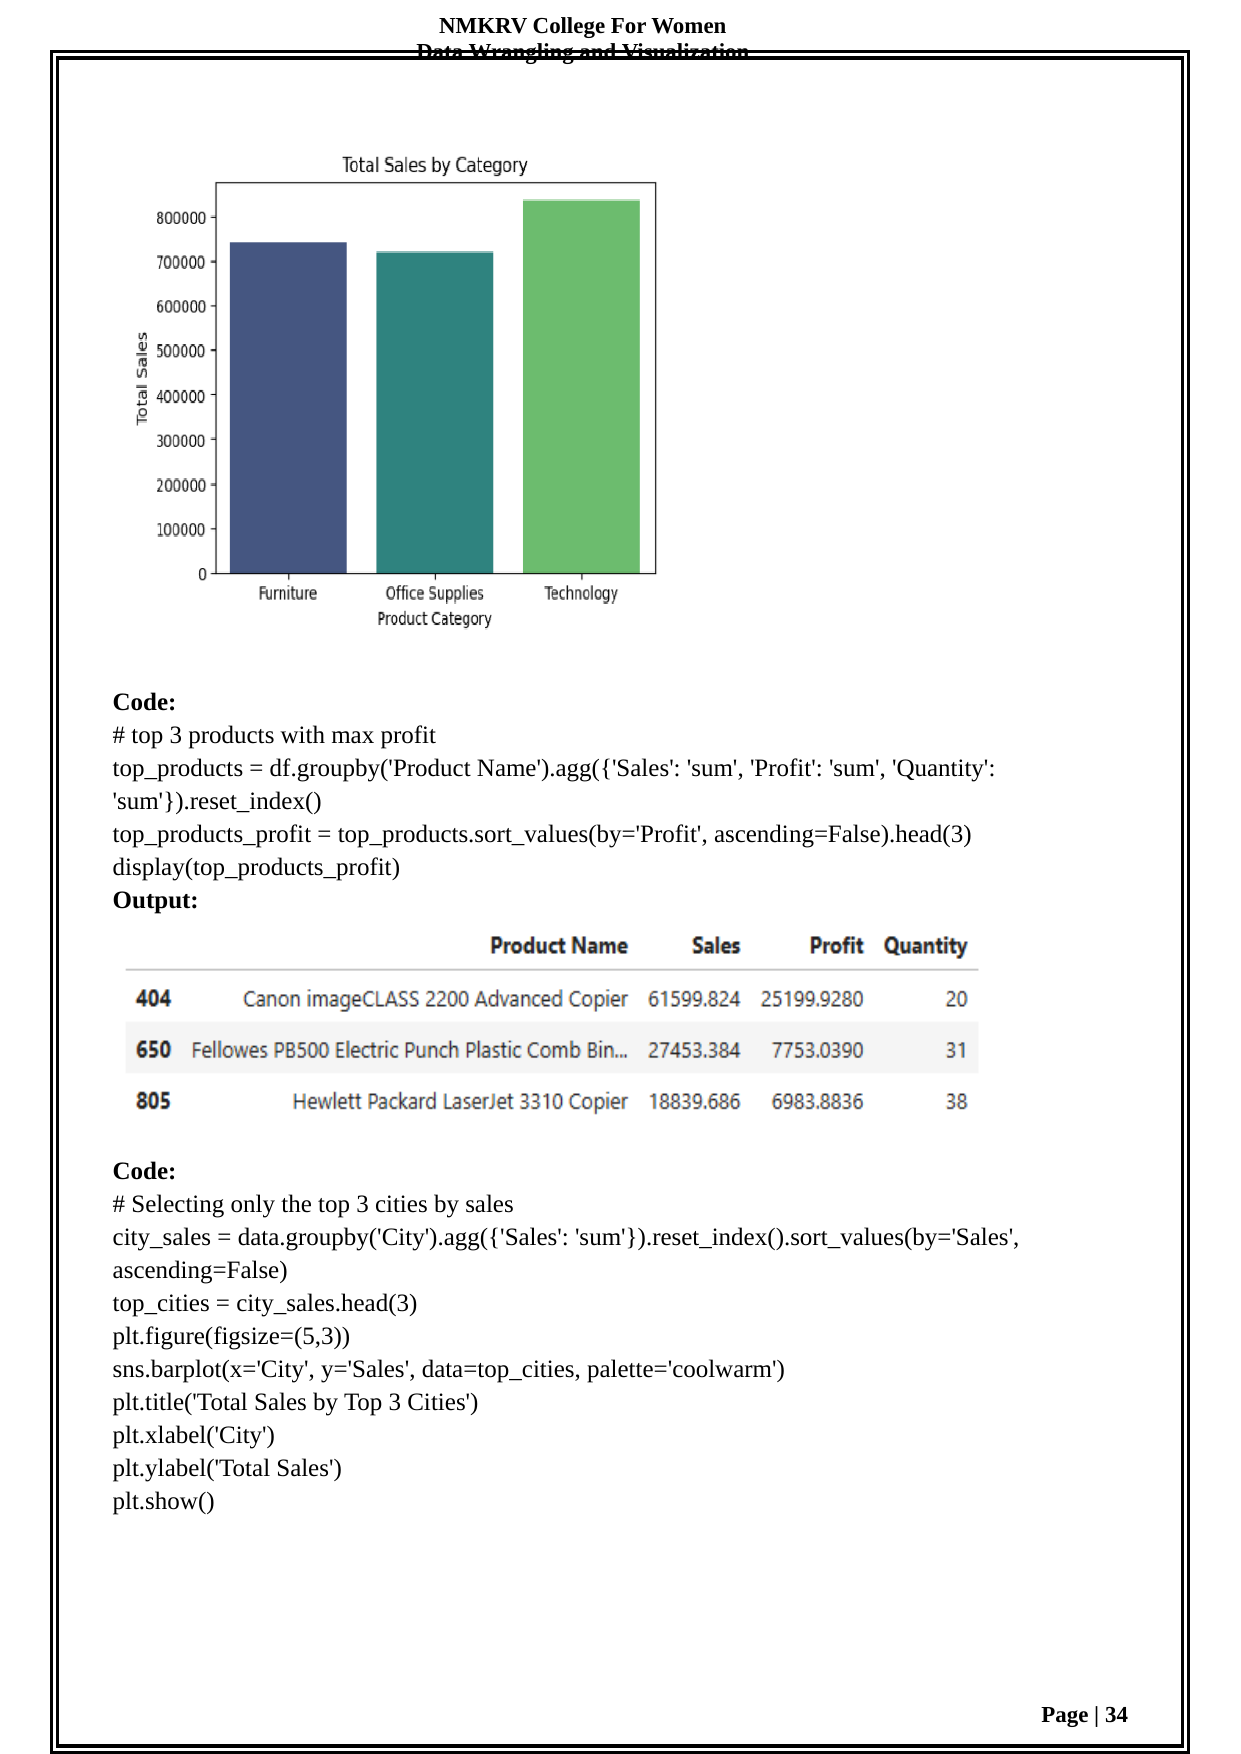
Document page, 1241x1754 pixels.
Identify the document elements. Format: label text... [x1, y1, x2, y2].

text plt.ylabel('Total Sales') [112, 1453, 1128, 1482]
text # Selecting only the top 3 cities by sales [112, 1189, 1128, 1218]
text Output: [112, 885, 1128, 914]
picture [112, 150, 699, 650]
text plt.figure(figsize=(5,3)) [112, 1321, 1128, 1350]
text top_cities = city_sales.head(3) [112, 1288, 1128, 1317]
text plt.show() [112, 1486, 1128, 1515]
text Code: [112, 687, 1128, 716]
text Code: [112, 1156, 1128, 1185]
text display(top_products_profit) [112, 852, 1128, 881]
text sns.barplot(x='City', y='Sales', data=top_cities, palette='coolwarm') [112, 1354, 1128, 1383]
text city_sales = data.groupby('City').agg({'Sales': 'sum'}).reset_index().sort_values(by='Sales', ascending=False) [112, 1222, 1128, 1284]
text plt.title('Total Sales by Top 3 Cities') [112, 1387, 1128, 1416]
text top_products = df.groupby('Product Name').agg({'Sales': 'sum', 'Profit': 'sum', 'Quantity': 'sum'}).reset_index() [112, 753, 1128, 815]
text plt.xlabel('City') [112, 1420, 1128, 1449]
picture [112, 918, 1046, 1152]
text top_products_profit = top_products.sort_values(by='Profit', ascending=False).head(3) [112, 819, 1128, 848]
text # top 3 products with max profit [112, 720, 1128, 749]
